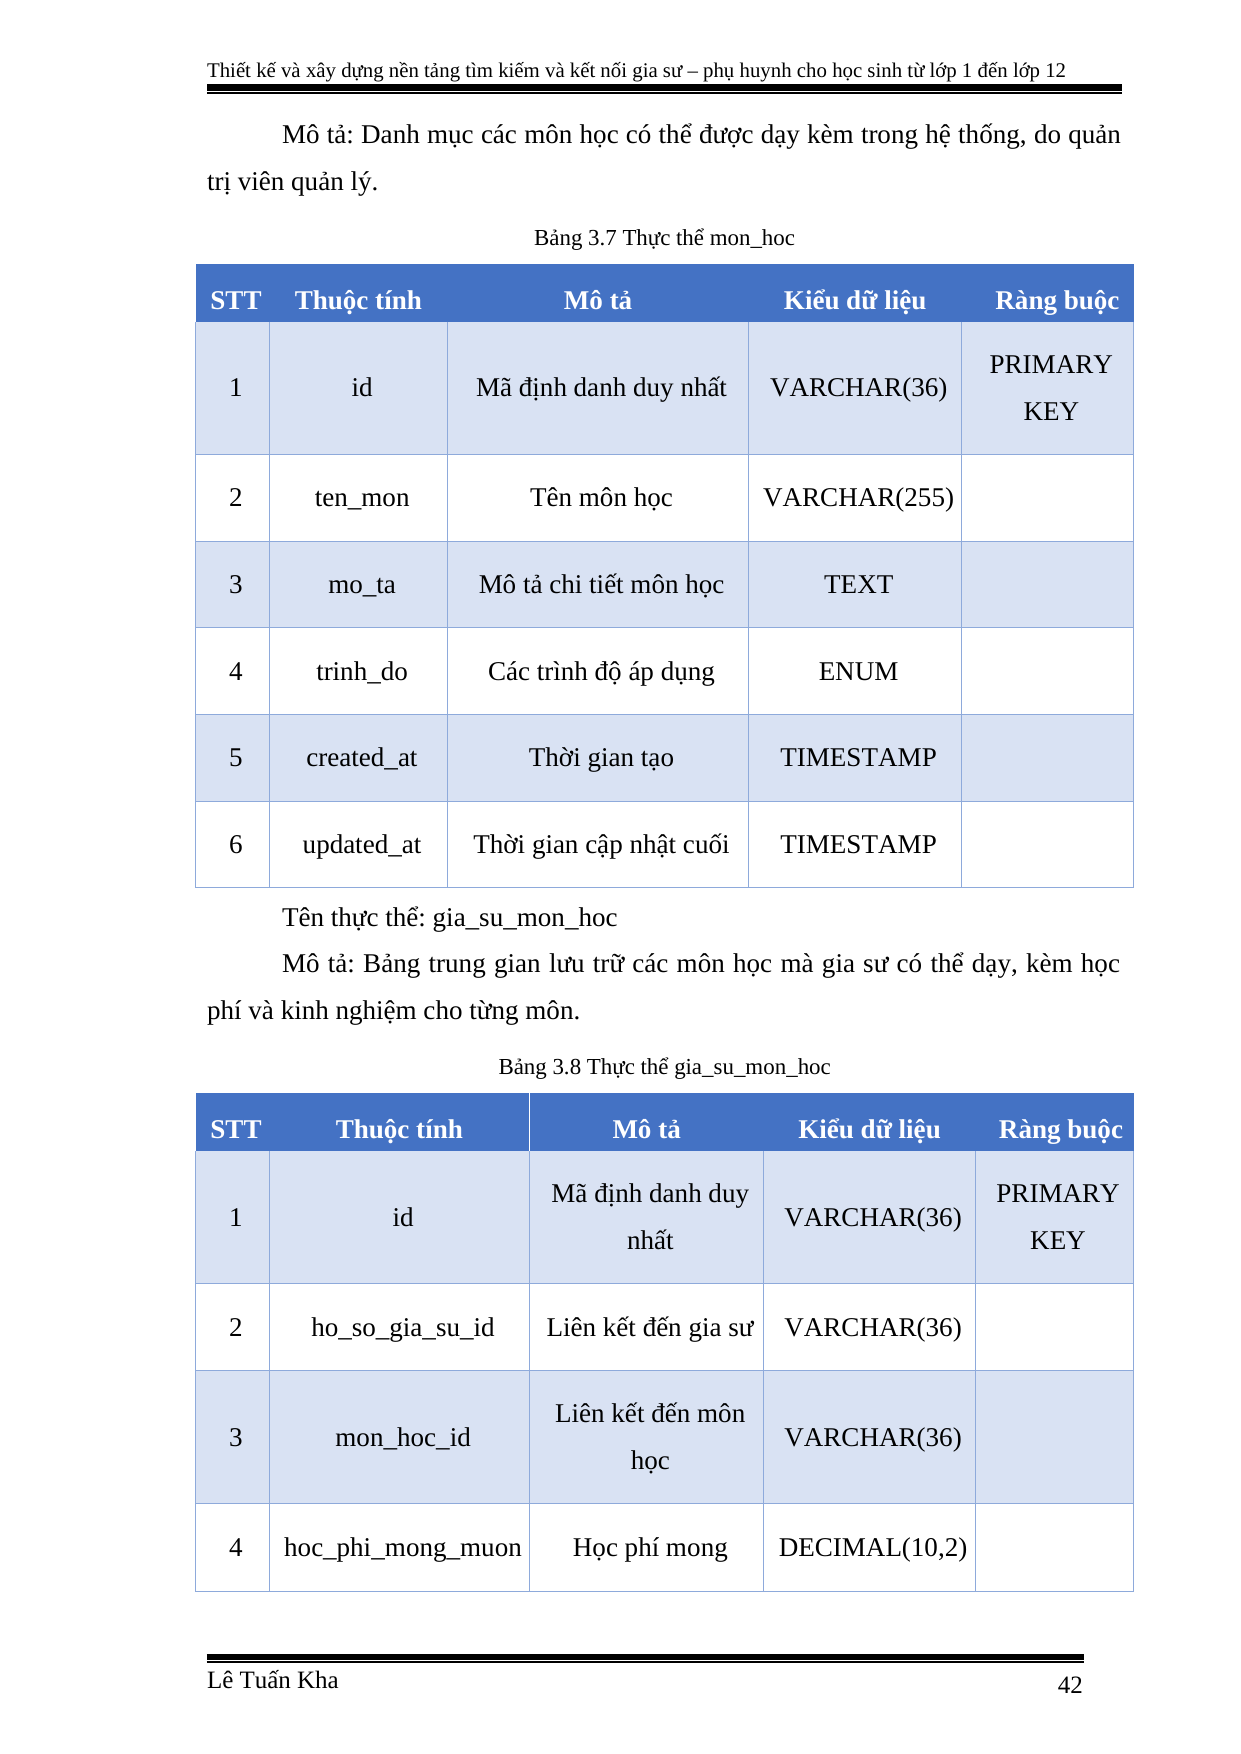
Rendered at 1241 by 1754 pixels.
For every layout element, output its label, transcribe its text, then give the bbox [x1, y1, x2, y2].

table_cell TEXT [749, 542, 961, 627]
table_cell 5 [196, 715, 269, 801]
table_cell VARCHAR(36) [764, 1371, 975, 1503]
table_cell 4 [196, 1504, 269, 1591]
table_cell DECIMAL(10,2) [764, 1504, 975, 1591]
table_cell PRIMARY KEY [976, 1151, 1133, 1283]
table_cell [976, 1284, 1133, 1370]
text Mô tả: Bảng trung gian lưu trữ các môn học mà gia sư có thể dạy, kèm học phí và kinh nghiệm cho từng môn. [207, 947, 1122, 1025]
table_cell 2 [196, 1284, 269, 1370]
table_cell [976, 1504, 1133, 1591]
table_header Thuộc tính [269, 1093, 529, 1151]
table_cell TIMESTAMP [749, 715, 961, 801]
table_header Thuộc tính [269, 264, 448, 322]
table_cell [976, 1371, 1133, 1503]
table_header Mô tả [448, 264, 748, 322]
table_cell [530, 1504, 763, 1591]
table_cell ENUM [749, 628, 961, 714]
table_cell Mô tả chi tiết môn học [448, 542, 748, 627]
table_cell [962, 802, 1133, 887]
table_cell 3 [196, 1371, 269, 1503]
table_cell VARCHAR(36) [749, 322, 961, 454]
table_header Kiểu dữ liệu [764, 1093, 975, 1151]
table_cell mo_ta [270, 542, 447, 627]
table_header Kiểu dữ liệu [748, 264, 962, 322]
table_cell PRIMARY KEY [962, 322, 1133, 454]
text Mô tả: Danh mục các môn học có thể được dạy kèm trong hệ thống, do quản trị viên quản lý. [207, 118, 1122, 196]
table_cell ten_mon [270, 455, 447, 541]
table_cell updated_at [270, 802, 447, 887]
table_cell Thời gian cập nhật cuối [448, 802, 748, 887]
table_cell [962, 542, 1133, 627]
table_cell mon_hoc_id [270, 1371, 529, 1503]
table_cell 3 [196, 542, 269, 627]
table_cell Liên kết đến môn học [530, 1371, 763, 1503]
table_header Mô tả [530, 1093, 764, 1151]
table_cell TIMESTAMP [749, 802, 961, 887]
table_cell Các trình độ áp dụng [448, 628, 748, 714]
text Tên thực thể: gia_su_mon_hoc [207, 901, 1122, 932]
table_cell [962, 455, 1133, 541]
table_cell trinh_do [270, 628, 447, 714]
table_cell 4 [196, 628, 269, 714]
table_cell VARCHAR(36) [764, 1151, 975, 1283]
table_cell 1 [196, 322, 269, 454]
table_cell id [270, 322, 447, 454]
table_cell id [270, 1151, 529, 1283]
table_cell created_at [270, 715, 447, 801]
table_header Ràng buộc [962, 264, 1134, 322]
table_cell Tên môn học [448, 455, 748, 541]
table_cell Liên kết đến gia sư [530, 1284, 763, 1370]
table_cell hoc_phi_mong_muon [270, 1504, 529, 1591]
table_cell VARCHAR(36) [764, 1284, 975, 1370]
table_cell Thời gian tạo [448, 715, 748, 801]
table_header STT [196, 264, 269, 322]
table_cell Mã định danh duy nhất [530, 1151, 763, 1283]
table_cell Mã định danh duy nhất [448, 322, 748, 454]
table_cell ho_so_gia_su_id [270, 1284, 529, 1370]
table_cell 2 [196, 455, 269, 541]
table_header Ràng buộc [975, 1093, 1134, 1151]
table_cell 1 [196, 1151, 269, 1283]
table_cell [962, 715, 1133, 801]
table_cell VARCHAR(255) [749, 455, 961, 541]
table_cell [962, 628, 1133, 714]
table_header STT [196, 1093, 269, 1151]
table_cell 6 [196, 802, 269, 887]
